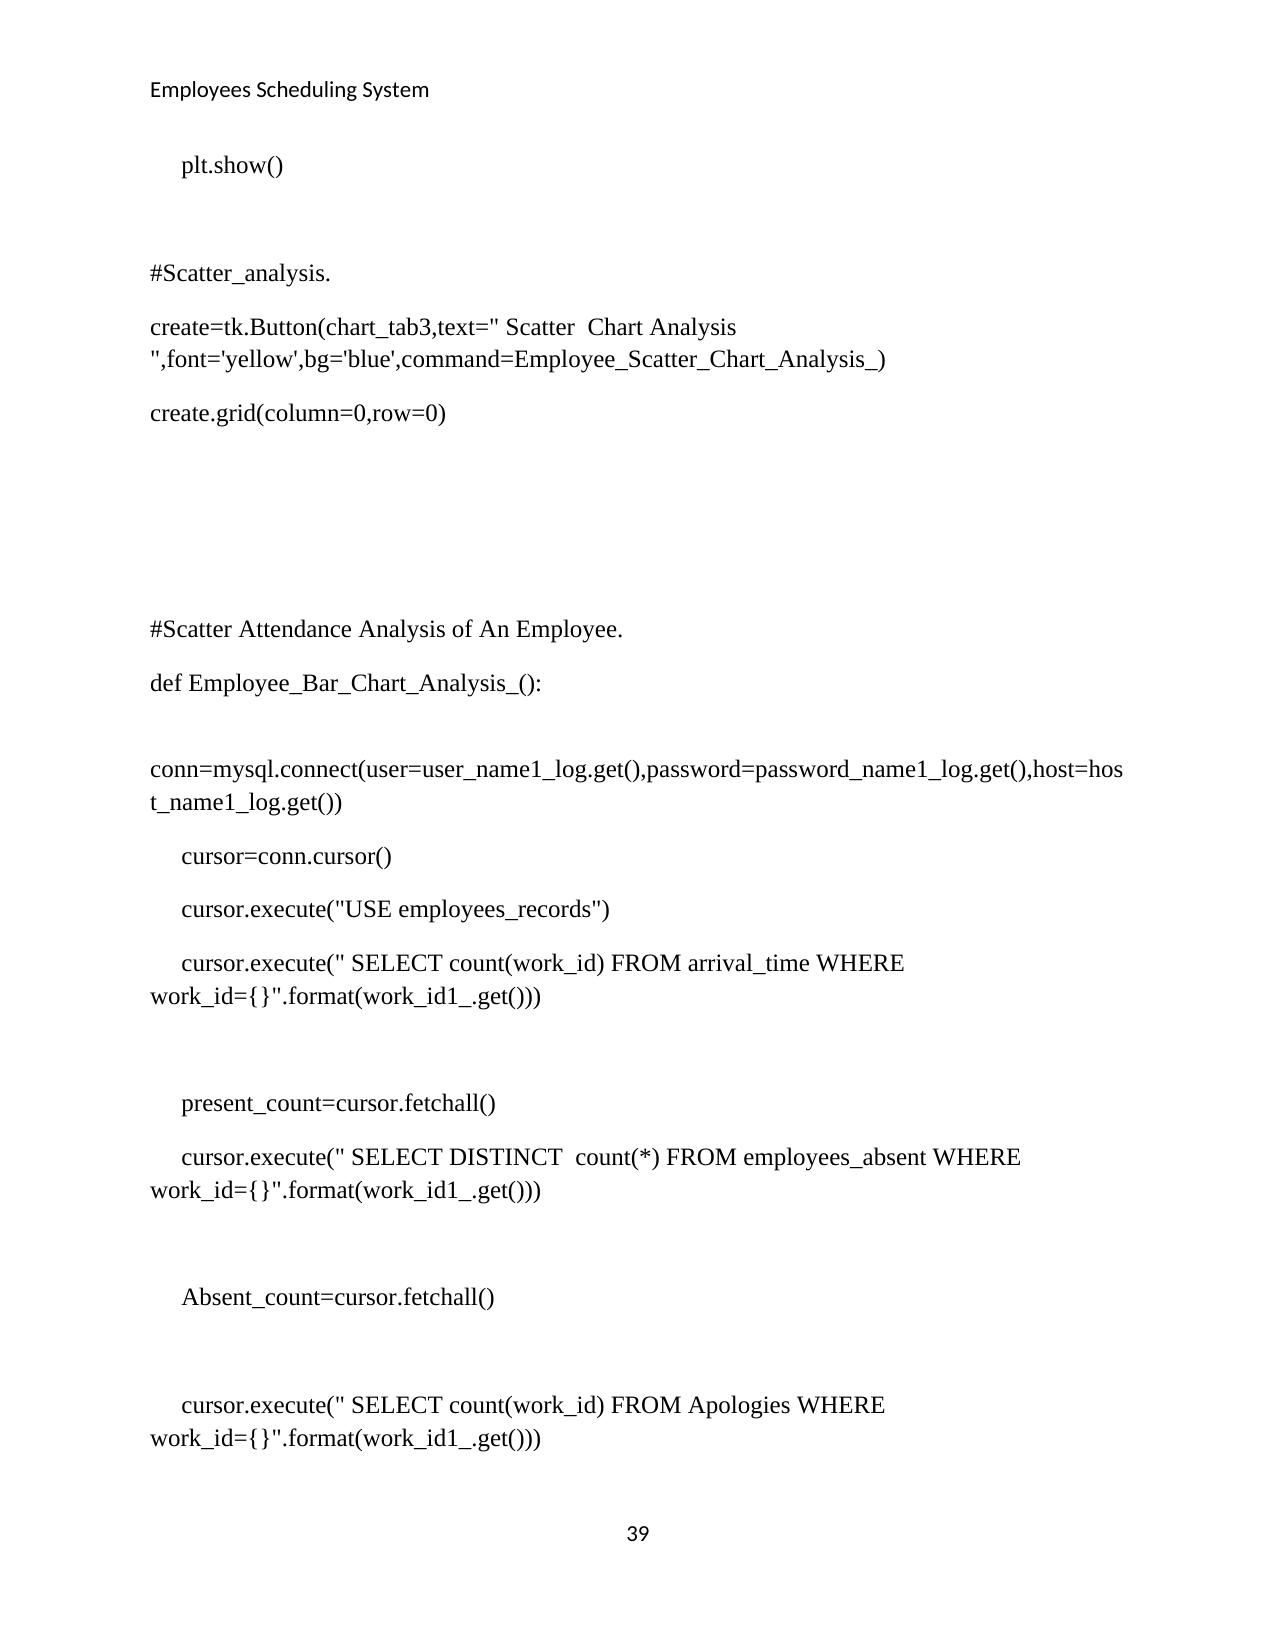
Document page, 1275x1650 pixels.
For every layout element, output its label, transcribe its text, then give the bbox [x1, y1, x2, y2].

text Absent_count=cursor.fetchall() [150, 1282, 1125, 1311]
text def Employee_Bar_Chart_Analysis_(): [150, 668, 1125, 696]
text cursor=conn.cursor() [150, 841, 1125, 869]
text cursor.execute(" SELECT DISTINCT count(*) FROM employees_absent WHERE work_id={}".format(work_id1_.get())) [150, 1142, 1125, 1204]
text create=tk.Button(chart_tab3,text=" Scatter Chart Analysis ",font='yellow',bg='blue',command=Employee_Scatter_Chart_Analysis_) [150, 312, 1125, 373]
text cursor.execute("USE employees_records") [150, 894, 1125, 923]
text create.grid(column=0,row=0) [150, 398, 1125, 427]
text plt.show() [150, 150, 1125, 179]
text #Scatter_analysis. [150, 258, 1125, 286]
text conn=mysql.connect(user=user_name1_log.get(),password=password_name1_log.get(),host=host_name1_log.get()) [150, 722, 1125, 816]
text #Scatter Attendance Analysis of An Employee. [150, 614, 1125, 643]
text cursor.execute(" SELECT count(work_id) FROM arrival_time WHERE work_id={}".format(work_id1_.get())) [150, 948, 1125, 1010]
text cursor.execute(" SELECT count(work_id) FROM Apologies WHERE work_id={}".format(work_id1_.get())) [150, 1390, 1125, 1452]
text present_count=cursor.fetchall() [150, 1088, 1125, 1117]
